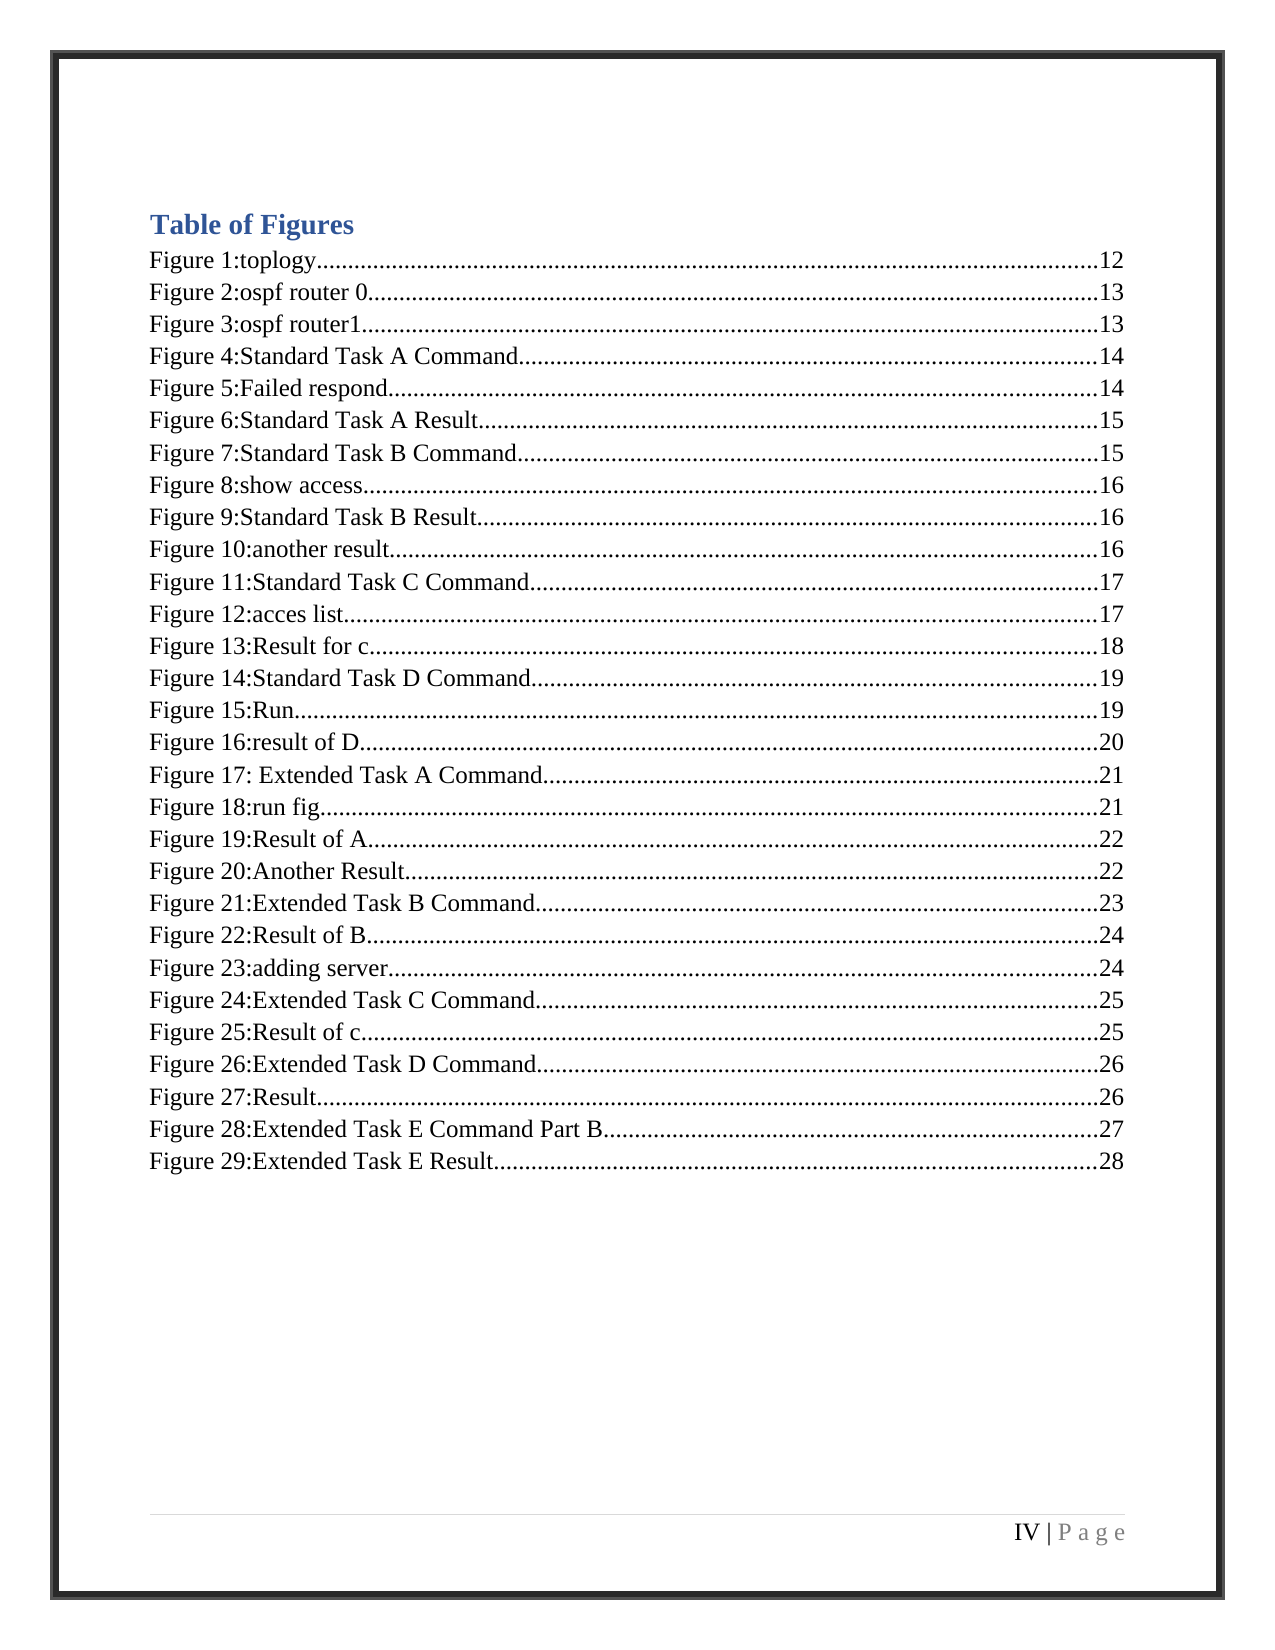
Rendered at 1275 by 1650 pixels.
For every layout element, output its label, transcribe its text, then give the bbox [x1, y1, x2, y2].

text Figure 3:ospf router1 13 [149, 309, 1125, 338]
text Figure 20:Another Result 22 [149, 856, 1125, 885]
text Figure 23:adding server 24 [149, 953, 1125, 982]
text Figure 6:Standard Task A Result 15 [149, 406, 1125, 434]
text Figure 9:Standard Task B Result 16 [149, 502, 1125, 531]
text Figure 2:ospf router 0 13 [149, 277, 1125, 306]
text Figure 24:Extended Task C Command 25 [149, 985, 1125, 1014]
text Figure 27:Result 26 [149, 1082, 1125, 1110]
text Figure 16:result of D 20 [149, 727, 1125, 756]
text Figure 5:Failed respond 14 [149, 373, 1125, 402]
text Figure 10:another result 16 [149, 534, 1125, 563]
text Figure 19:Result of A 22 [149, 824, 1125, 853]
text Figure 8:show access 16 [149, 470, 1125, 499]
text Figure 21:Extended Task B Command 23 [149, 888, 1125, 917]
text Figure 17: Extended Task A Command 21 [149, 760, 1125, 788]
text Figure 26:Extended Task D Command 26 [149, 1049, 1125, 1078]
text Figure 25:Result of c 25 [149, 1017, 1125, 1046]
subtitle Table of Figures [150, 207, 1125, 241]
text Figure 7:Standard Task B Command 15 [149, 438, 1125, 467]
text Figure 28:Extended Task E Command Part B 27 [149, 1114, 1125, 1142]
text Figure 4:Standard Task A Command 14 [149, 341, 1125, 370]
text Figure 12:acces list 17 [149, 599, 1125, 627]
text Figure 11:Standard Task C Command 17 [149, 567, 1125, 595]
text Figure 18:run fig 21 [149, 792, 1125, 821]
text Figure 22:Result of B 24 [149, 921, 1125, 949]
text Figure 29:Extended Task E Result 28 [149, 1146, 1125, 1175]
text Figure 14:Standard Task D Command 19 [149, 663, 1125, 692]
text Figure 13:Result for c 18 [149, 631, 1125, 660]
text Figure 1:toplogy 12 [149, 245, 1125, 273]
text Figure 15:Run 19 [149, 695, 1125, 724]
